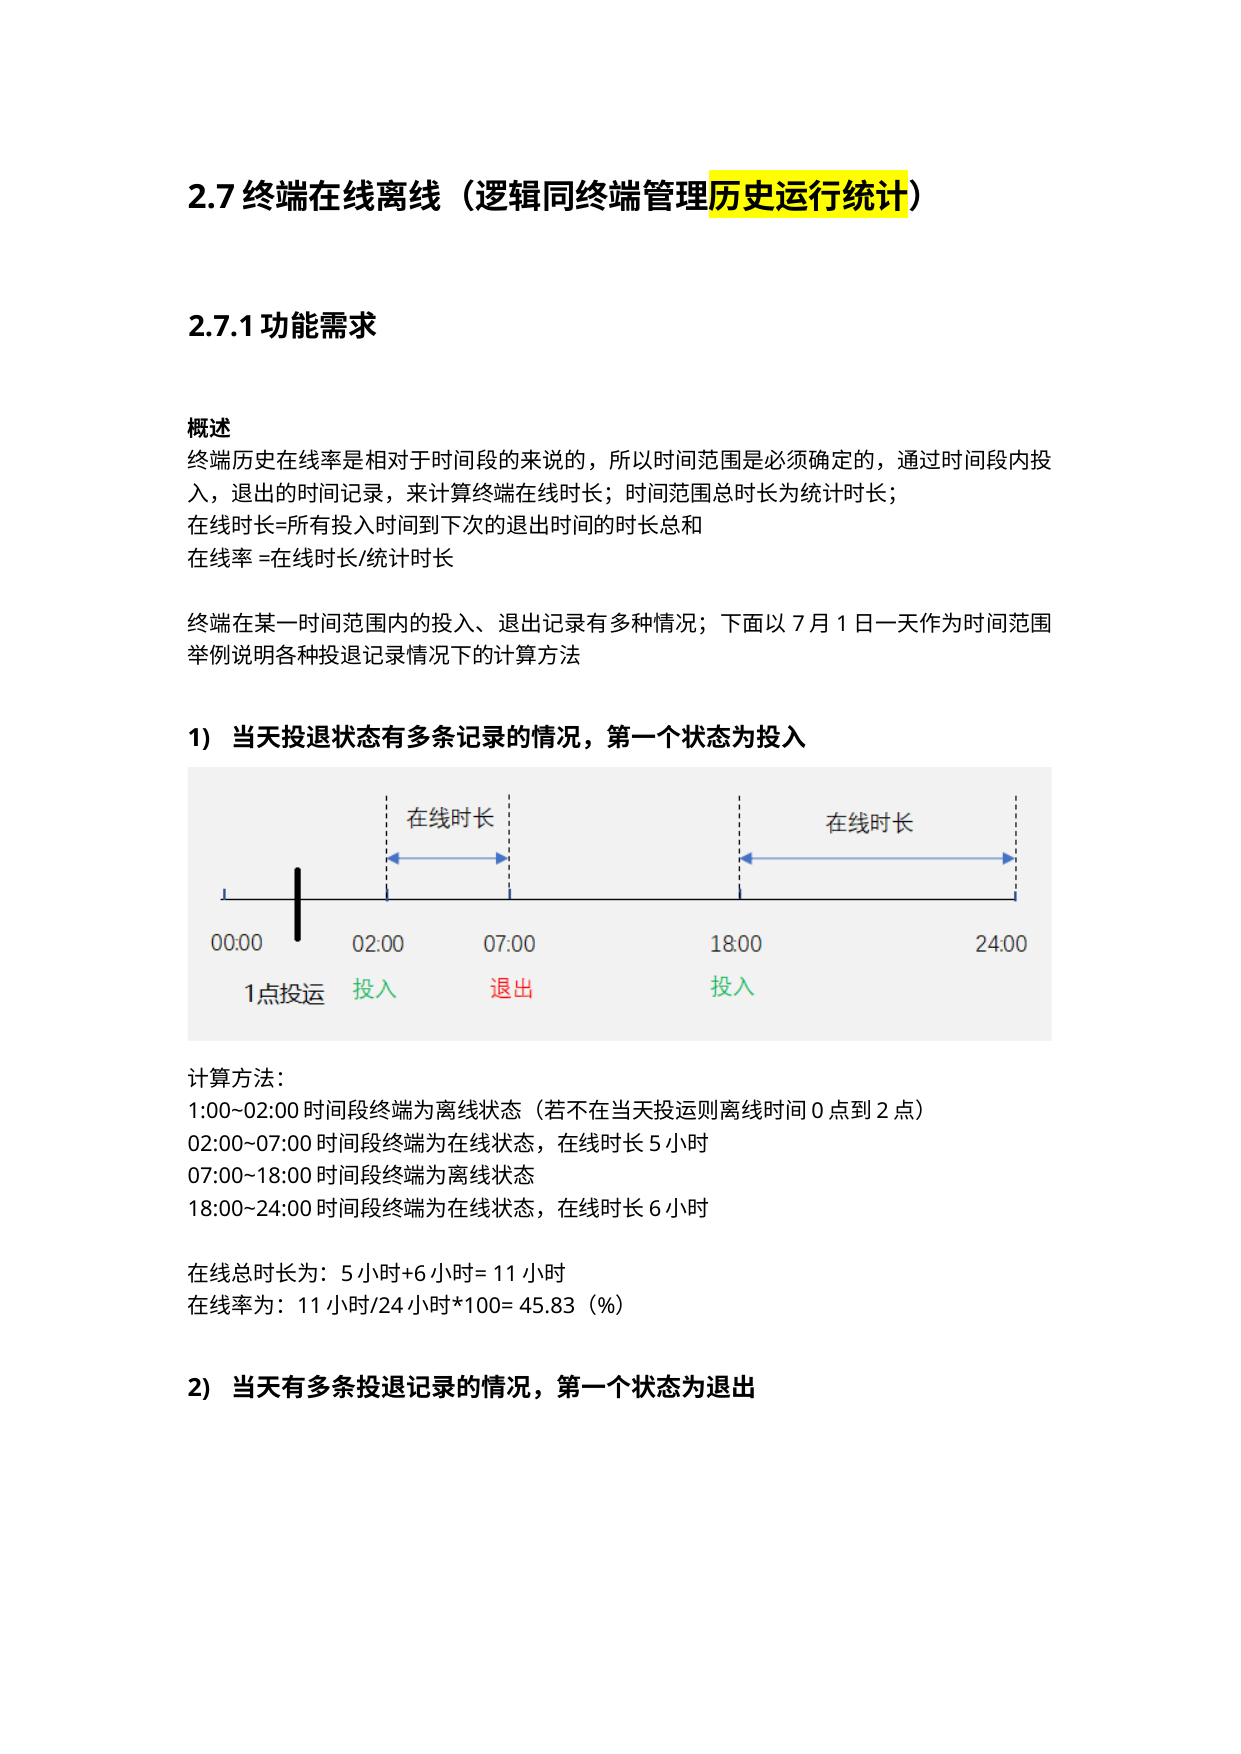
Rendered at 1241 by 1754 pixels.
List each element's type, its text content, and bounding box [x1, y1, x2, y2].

text 在线率 =在线时长/统计时长 [187, 540, 1053, 573]
text 终端历史在线率是相对于时间段的来说的，所以时间范围是必须确定的，通过时间段内投入，退出的时间记录，来计算终端在线时长；时间范围总时长为统计时长； [187, 443, 1053, 508]
text 1:00~02:00时间段终端为离线状态（若不在当天投运则离线时间0点到2点） [187, 1093, 1053, 1125]
list 当天有多条投退记录的情况，第一个状态为退出 [187, 1353, 1053, 1418]
text 在线总时长为：5小时+6小时= 11小时 [187, 1255, 1053, 1288]
text 在线时长=所有投入时间到下次的退出时间的时长总和 [187, 508, 1053, 540]
text 计算方法： [187, 1060, 1053, 1093]
text 02:00~07:00时间段终端为在线状态，在线时长5小时 [187, 1125, 1053, 1158]
text 概述 [187, 410, 1053, 443]
text 在线率为：11小时/24小时*100= 45.83（%） [187, 1288, 1053, 1320]
text 终端在某一时间范围内的投入、退出记录有多种情况；下面以7月1日一天作为时间范围举例说明各种投退记录情况下的计算方法 [187, 605, 1053, 670]
subtitle 2.7终端在线离线（逻辑同终端管理历史运行统计） [187, 162, 1053, 227]
picture [187, 767, 1053, 1041]
text 07:00~18:00时间段终端为离线状态 [187, 1158, 1053, 1190]
list 当天投退状态有多条记录的情况，第一个状态为投入 [187, 703, 1053, 767]
text 18:00~24:00时间段终端为在线状态，在线时长6小时 [187, 1190, 1053, 1223]
subtitle 2.7.1功能需求 [188, 291, 1053, 356]
